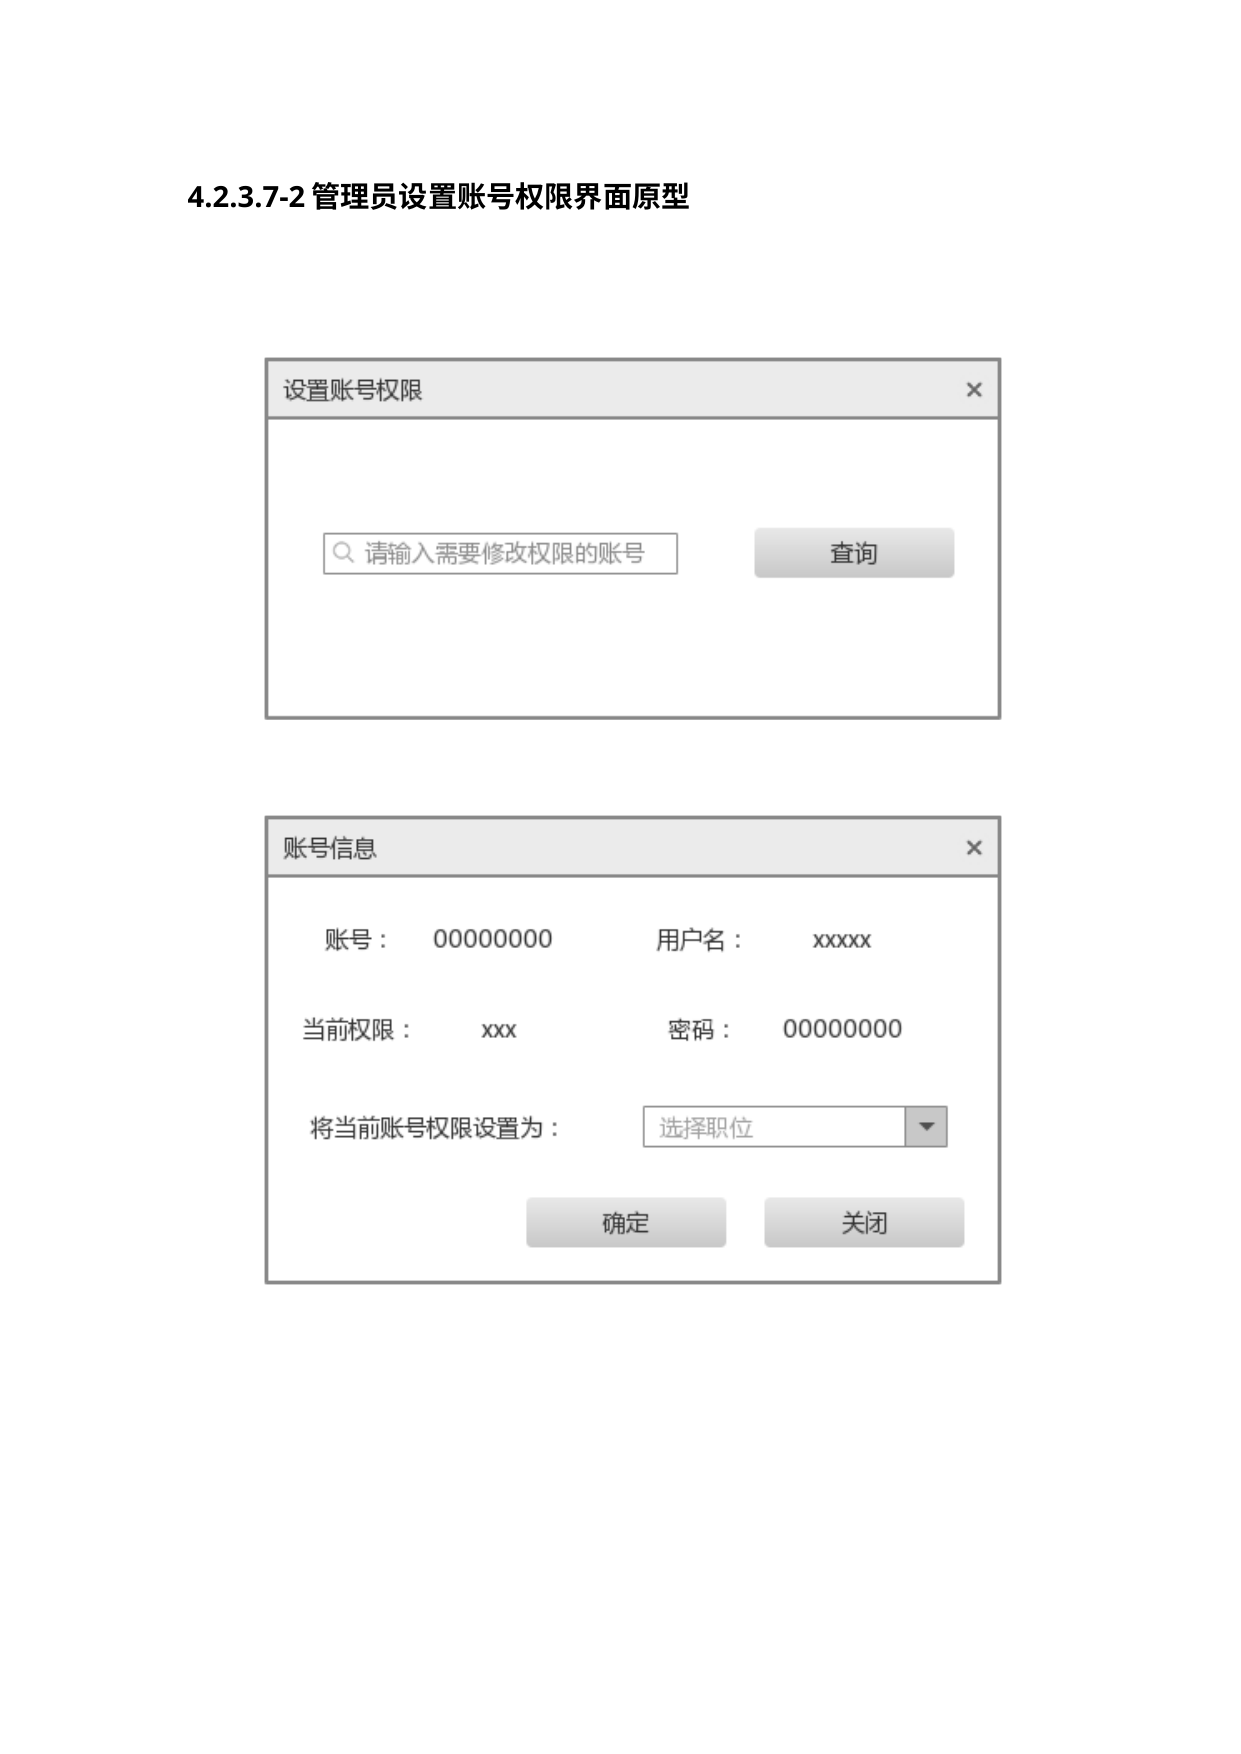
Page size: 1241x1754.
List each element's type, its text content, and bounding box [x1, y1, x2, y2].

picture [187, 280, 1053, 1336]
subtitle 4.2.3.7-2管理员设置账号权限界面原型 [187, 162, 1053, 227]
